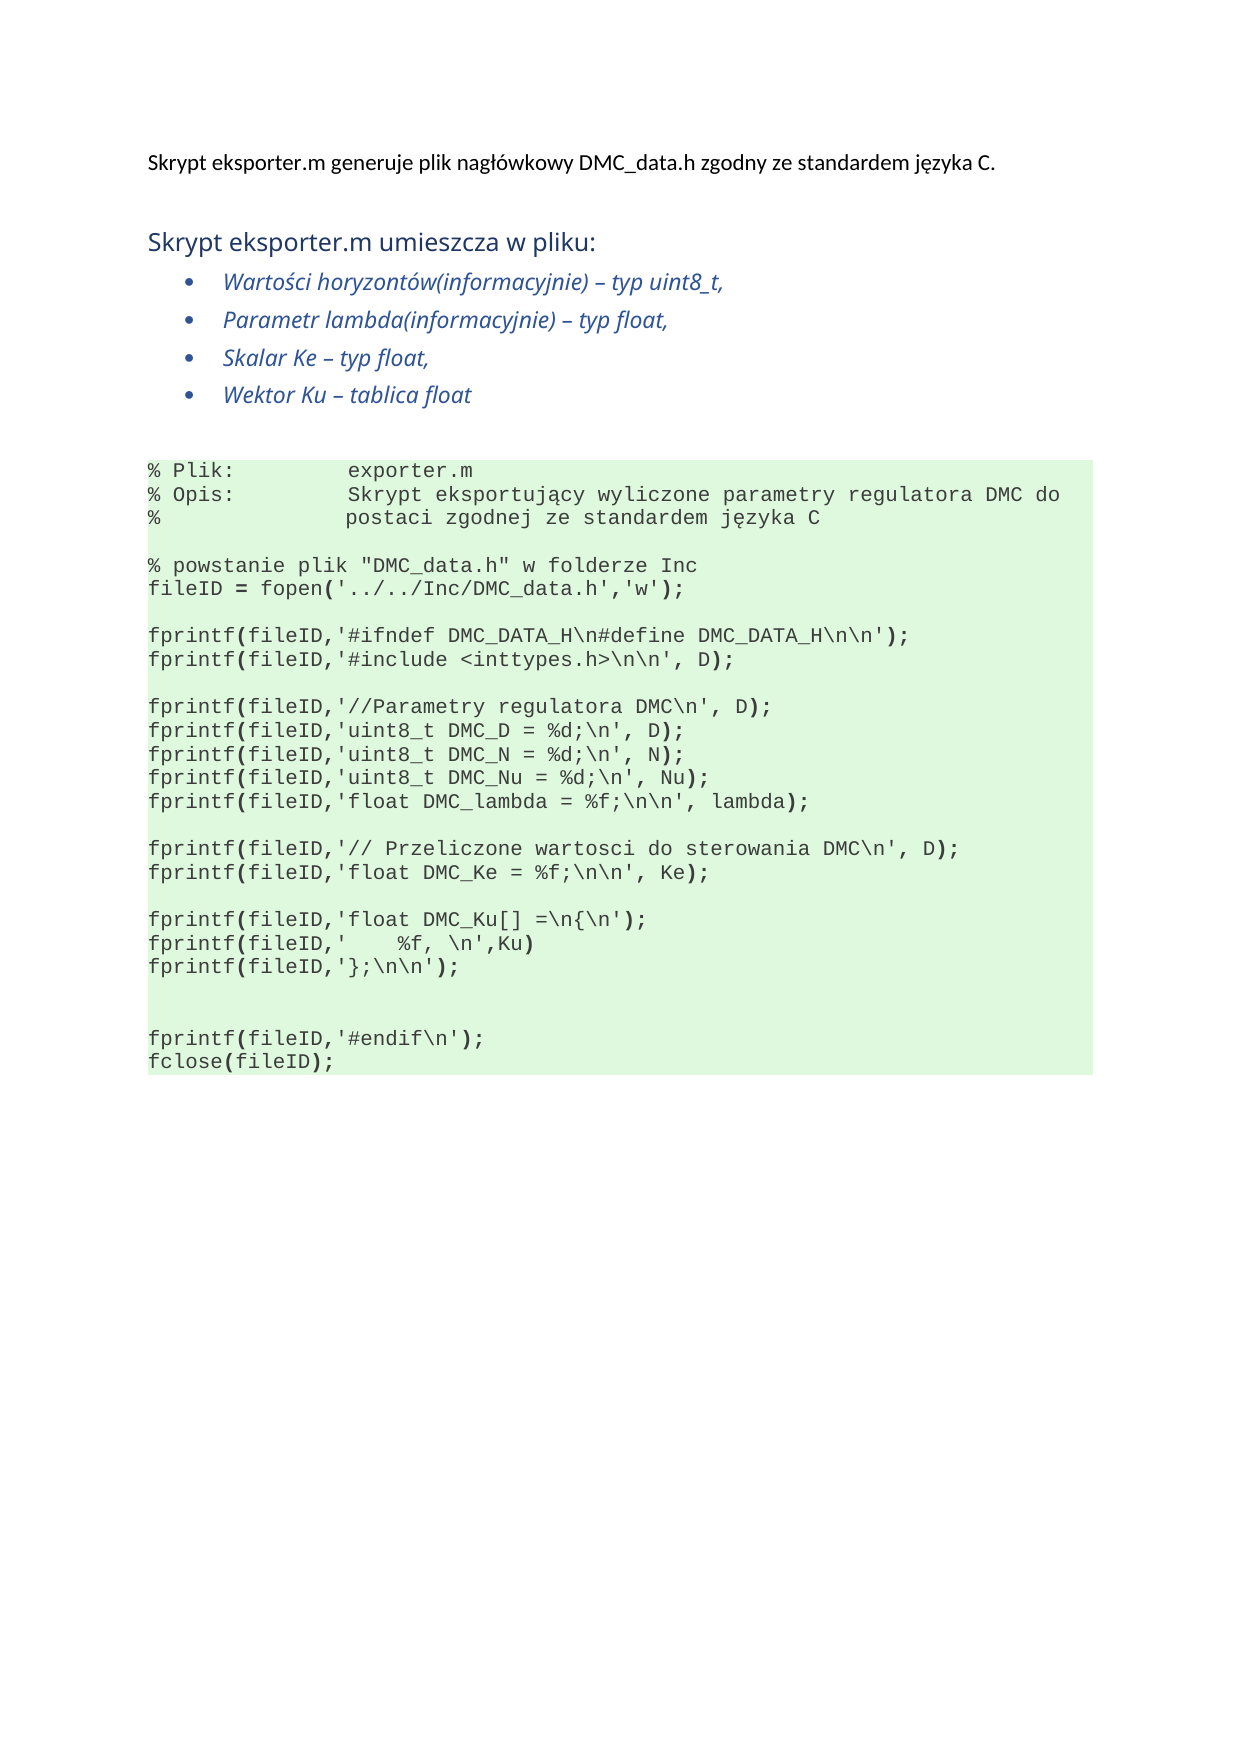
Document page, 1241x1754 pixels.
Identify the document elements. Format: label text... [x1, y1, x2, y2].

text fprintf(fileID,'uint8_t DMC_N = %d;\n', N); [148, 744, 1093, 767]
text fprintf(fileID,'uint8_t DMC_Nu = %d;\n', Nu); [148, 767, 1093, 791]
text fprintf(fileID,'};\n\n'); [148, 957, 1093, 980]
subtitle Skrypt eksporter.m umieszcza w pliku: [148, 225, 1093, 259]
text fprintf(fileID,'float DMC_Ke = %f;\n\n', Ke); [148, 862, 1093, 886]
text fileID = fopen('../../Inc/DMC_data.h','w'); [148, 578, 1093, 602]
text fprintf(fileID,' %f, \n',Ku) [148, 933, 1093, 957]
text fprintf(fileID,'float DMC_Ku[] =\n{\n'); [148, 909, 1093, 933]
text fprintf(fileID,'float DMC_lambda = %f;\n\n', lambda); [148, 791, 1093, 815]
text % Opis: Skrypt eksportujący wyliczone parametry regulatora DMC do % postaci zgodnej ze standardem języka C [148, 484, 1093, 531]
text fprintf(fileID,'#ifndef DMC_DATA_H\n#define DMC_DATA_H\n\n'); [148, 626, 1093, 649]
subtitle Skalar Ke – typ float, [185, 341, 1093, 373]
text Skrypt eksporter.m generuje plik nagłówkowy DMC_data.h zgodny ze standardem języka C. [148, 148, 1093, 206]
subtitle Parametr lambda(informacyjnie) – typ float, [185, 303, 1093, 335]
text fprintf(fileID,'uint8_t DMC_D = %d;\n', D); [148, 720, 1093, 744]
subtitle Wektor Ku – tablica float [185, 379, 1093, 411]
text fprintf(fileID,'#endif\n'); [148, 1027, 1093, 1051]
text fprintf(fileID,'#include <inttypes.h>\n\n', D); [148, 649, 1093, 673]
text fprintf(fileID,'// Przeliczone wartosci do sterowania DMC\n', D); [148, 838, 1093, 862]
text % Plik: exporter.m [148, 460, 1093, 484]
subtitle Wartości horyzontów(informacyjnie) – typ uint8_t, [185, 266, 1093, 297]
text fclose(fileID); [148, 1051, 1093, 1075]
text % powstanie plik "DMC_data.h" w folderze Inc [148, 554, 1093, 578]
text fprintf(fileID,'//Parametry regulatora DMC\n', D); [148, 696, 1093, 720]
